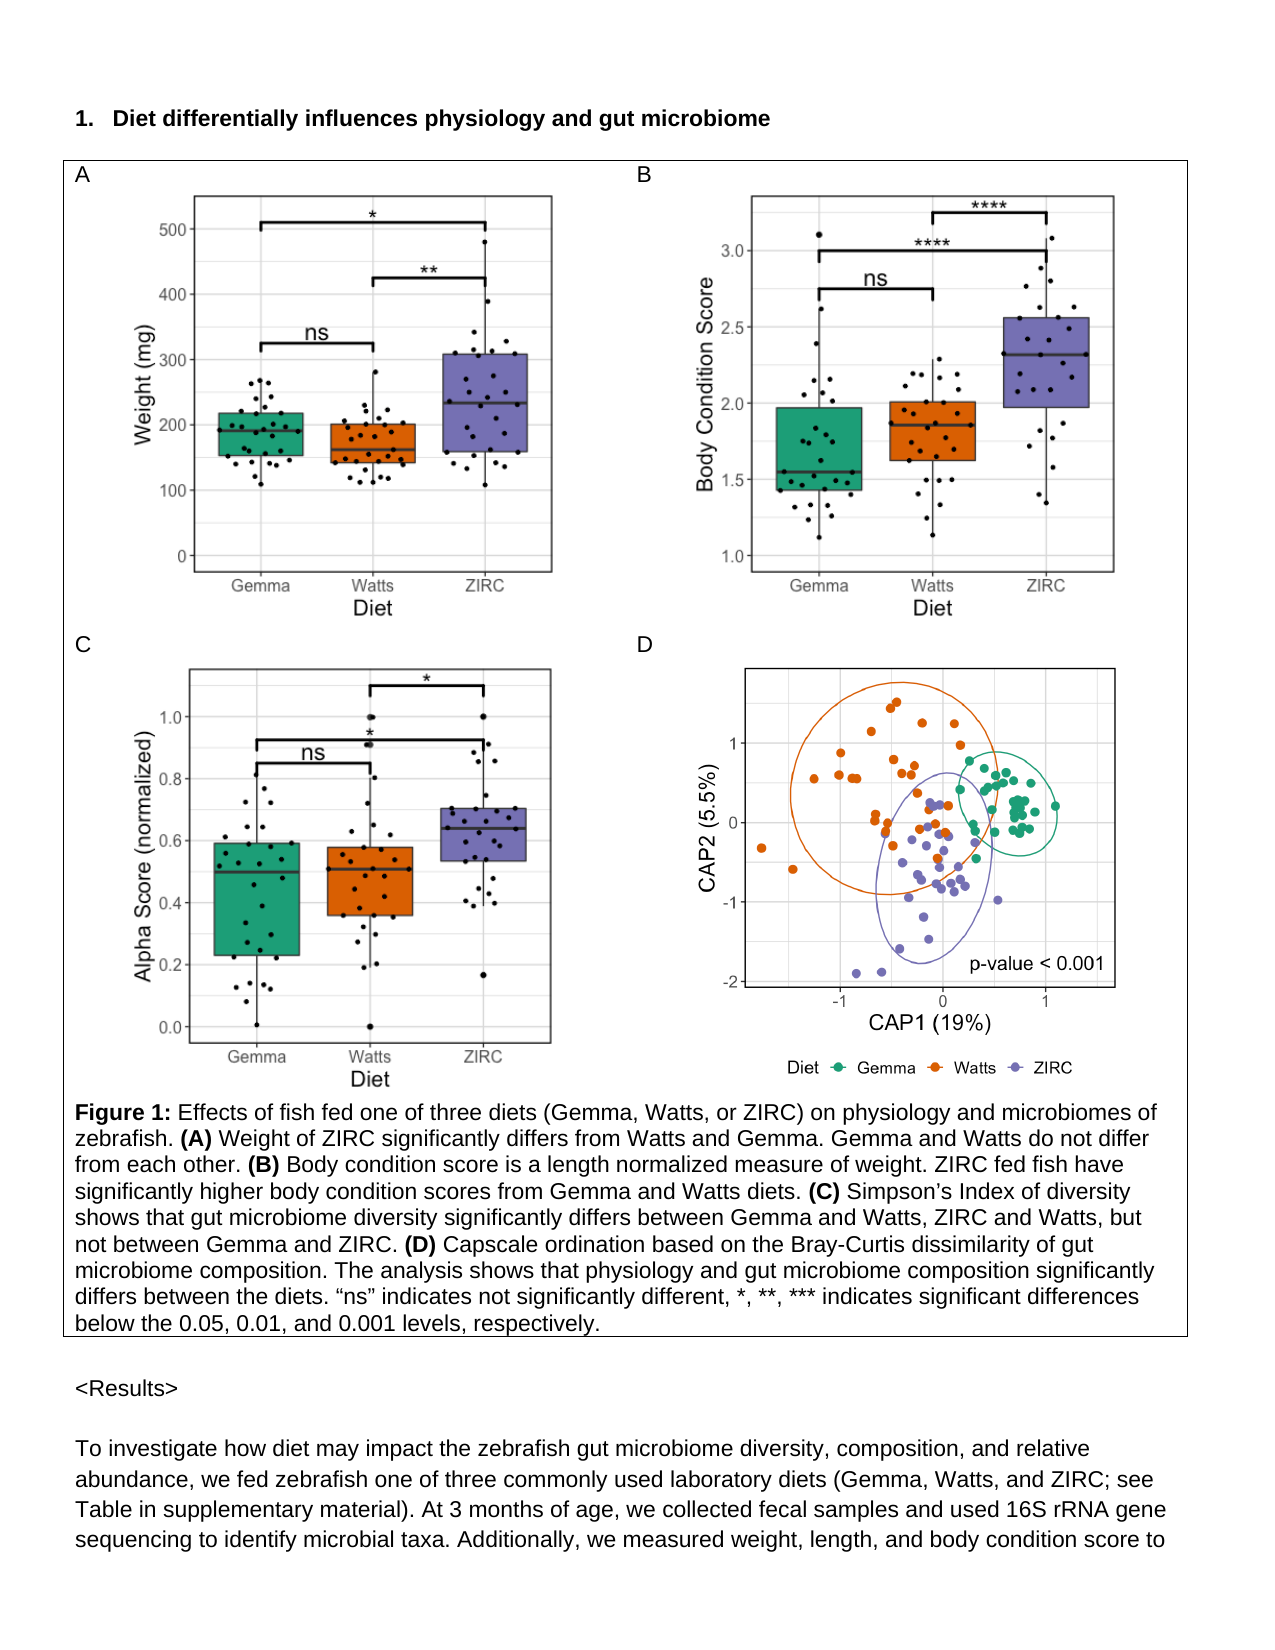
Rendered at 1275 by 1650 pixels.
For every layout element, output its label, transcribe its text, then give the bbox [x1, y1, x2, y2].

table_header B [625, 161, 1187, 631]
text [75, 1435, 1200, 1552]
text <Results> [75, 1375, 1200, 1401]
list Diet differentially influences physiology and gut microbiome [75, 105, 1200, 132]
picture [691, 191, 1121, 627]
table_cell C [64, 631, 625, 1099]
picture [692, 661, 1121, 1092]
picture [129, 191, 559, 627]
table_cell Figure 1: Effects of fish fed one of three diets (Gemma, Watts, or ZIRC) on physiology and microbiomes of zebrafish. (A) Weight of ZIRC significantly differs from Watts and Gemma. Gemma and Watts do not differ from each other. (B) Body condition score is a length normalized measure of weight. ZIRC fed fish have significantly higher body condition scores from Gemma and Watts diets. (C) Simpson’s Index of diversity shows that gut microbiome diversity significantly differs between Gemma and Watts, ZIRC and Watts, but not between Gemma and ZIRC. (D) Capscale ordination based on the Bray-Curtis dissimilarity of gut microbiome composition. The analysis shows that physiology and gut microbiome composition significantly differs between the diets. “ns” indicates not significantly different, *, **, *** indicates significant differences below the 0.05, 0.01, and 0.001 levels, respectively. [64, 1099, 1187, 1336]
table_cell D [625, 631, 1187, 1099]
picture [129, 661, 559, 1095]
table_header A [64, 161, 625, 631]
